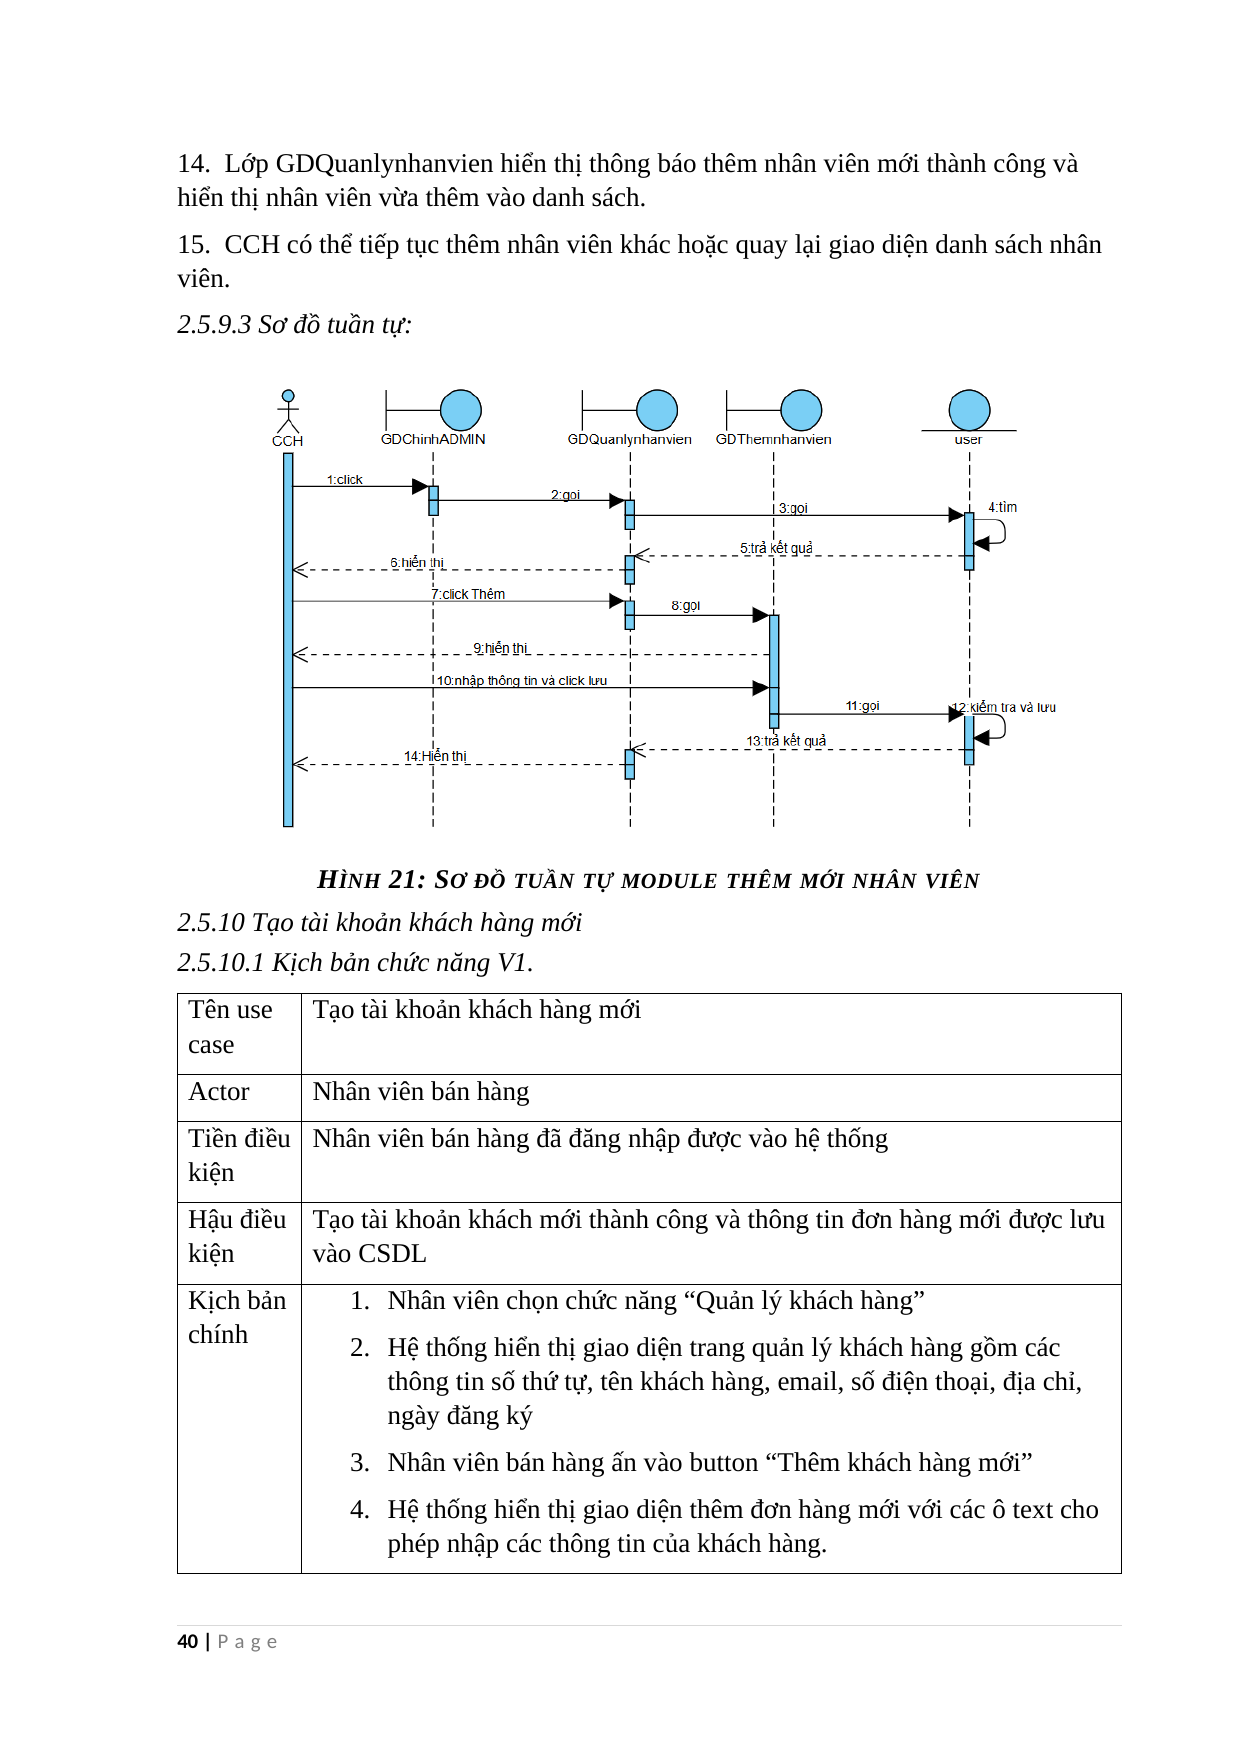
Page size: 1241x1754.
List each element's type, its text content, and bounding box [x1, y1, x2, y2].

table_header Tạo tài khoản khách hàng mới [302, 994, 1121, 1074]
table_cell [302, 1285, 1121, 1573]
table_cell Kịch bản chính [178, 1285, 301, 1573]
text 2.5.9.3 Sơ đồ tuần tự: [177, 309, 1122, 340]
text 15. CCH có thể tiếp tục thêm nhân viên khác hoặc quay lại giao diện danh sách nhân viên. [177, 228, 1122, 293]
text Hình 21: Sơ đồ tuần tự module thêm mới nhân viên [177, 863, 1122, 894]
table_cell Nhân viên bán hàng [302, 1075, 1121, 1121]
table_header Tên use case [178, 994, 301, 1074]
table_cell Hậu điều kiện [178, 1203, 301, 1283]
picture [252, 355, 1072, 848]
subtitle 2.5.10 Tạo tài khoản khách hàng mới [177, 906, 1122, 938]
table_cell Actor [178, 1075, 301, 1121]
table_cell Tiền điều kiện [178, 1122, 301, 1202]
text 2.5.10.1 Kịch bản chức năng V1. [177, 946, 1122, 977]
table_cell Tạo tài khoản khách mới thành công và thông tin đơn hàng mới được lưu vào CSDL [302, 1203, 1121, 1283]
table_cell Nhân viên bán hàng đã đăng nhập được vào hệ thống [302, 1122, 1121, 1202]
text 14. Lớp GDQuanlynhanvien hiển thị thông báo thêm nhân viên mới thành công và hiển thị nhân viên vừa thêm vào danh sách. [177, 147, 1122, 212]
